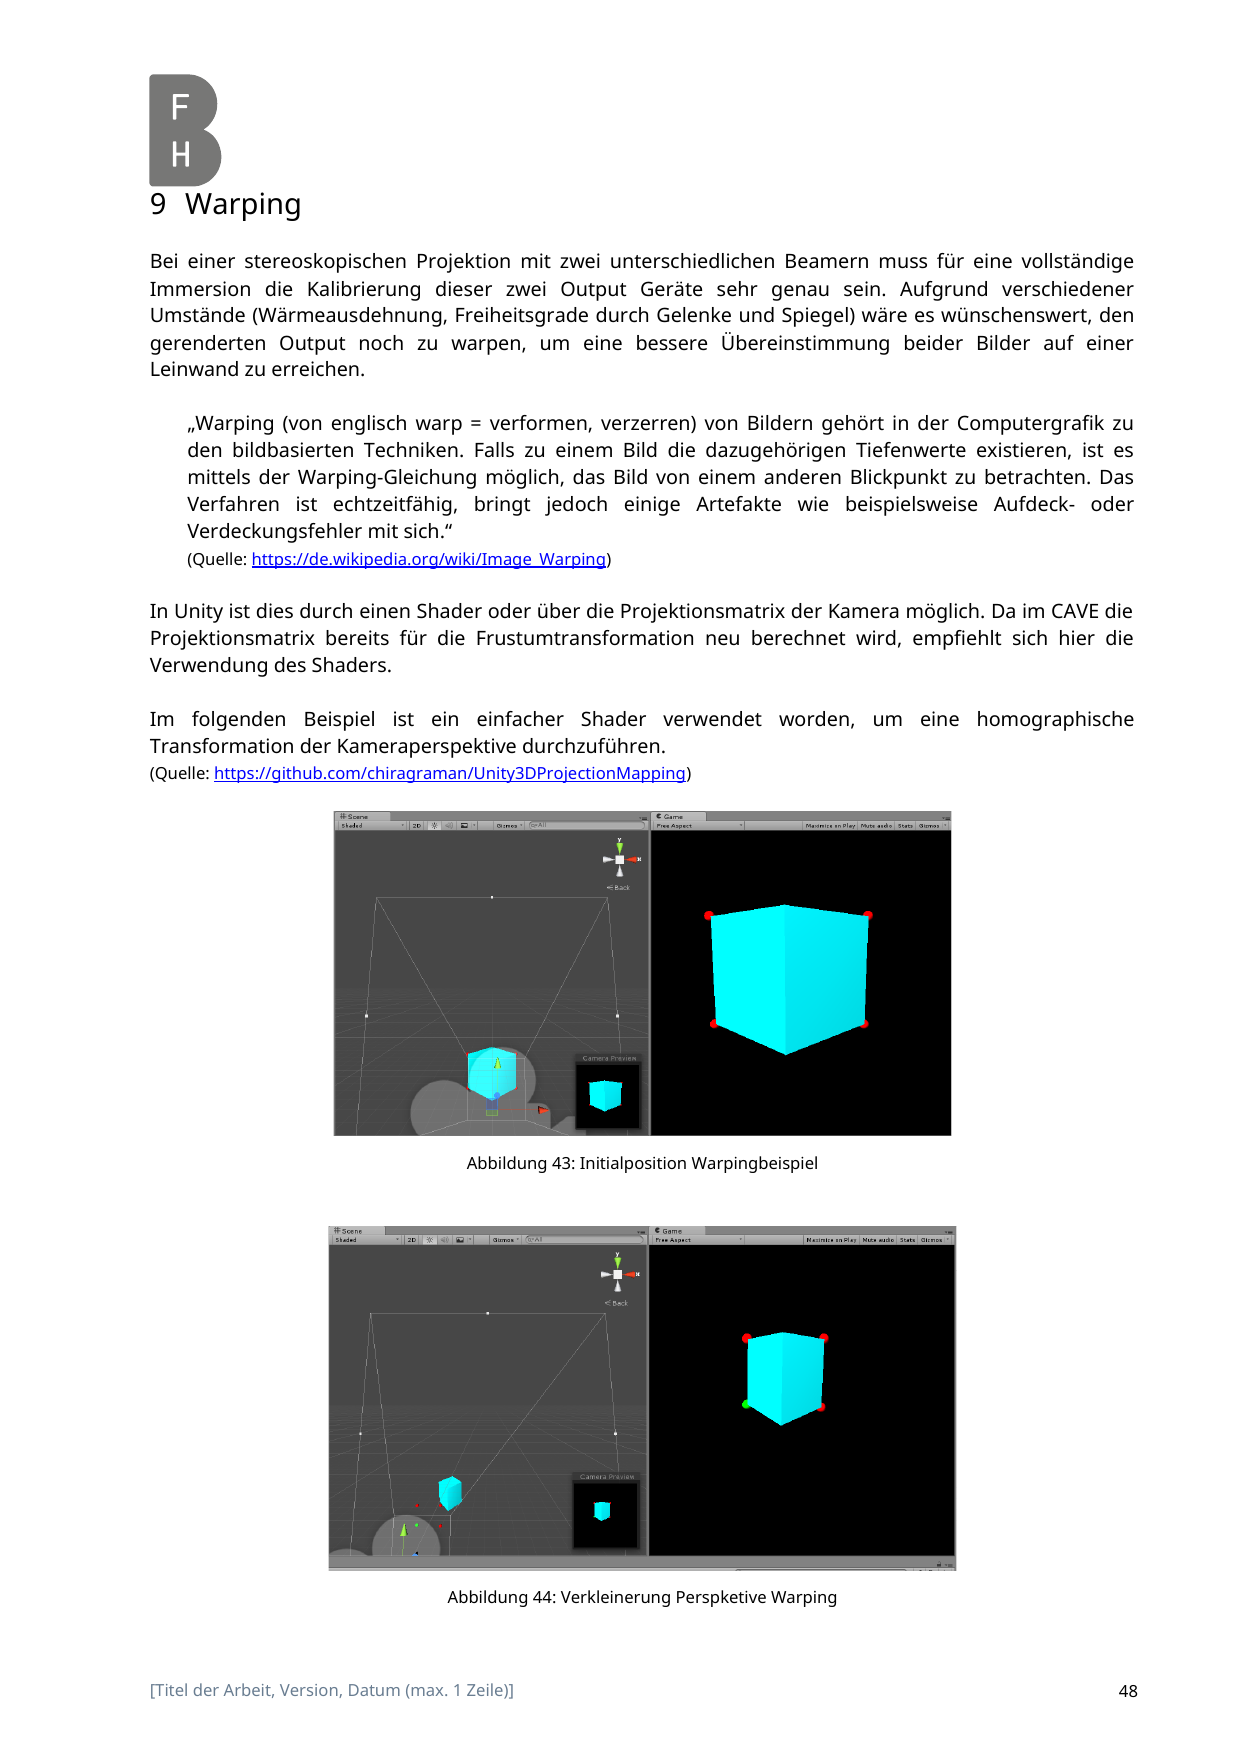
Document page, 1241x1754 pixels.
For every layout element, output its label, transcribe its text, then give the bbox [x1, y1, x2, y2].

text In Unity ist dies durch einen Shader oder über die Projektionsmatrix der Kamera möglich. Da im CAVE die Projektionsmatrix bereits für die Frustumtransformation neu berechnet wird, empfiehlt sich hier die Verwendung des Shaders. [149, 597, 1136, 678]
text „Warping (von englisch warp = verformen, verzerren) von Bildern gehört in der Computergrafik zu den bildbasierten Techniken. Falls zu einem Bild die dazugehörigen Tiefenwerte existieren, ist es mittels der Warping-Gleichung möglich, das Bild von einem anderen Blickpunkt zu betrachten. Das Verfahren ist echtzeitfähig, bringt jedoch einige Artefakte wie beispielsweise Aufdeck- oder Verdeckungsfehler mit sich.“ [187, 410, 1136, 544]
text (Quelle: https://github.com/chiragraman/Unity3DProjectionMapping) [149, 759, 1136, 784]
picture [333, 811, 952, 1136]
text Im folgenden Beispiel ist ein einfacher Shader verwendet worden, um eine homographische Transformation der Kameraperspektive durchzuführen. [149, 705, 1136, 759]
text Abbildung : Initialposition Warpingbeispiel [149, 1148, 1136, 1174]
text Abbildung : Verkleinerung Perspketive Warping [149, 1583, 1136, 1608]
text Bei einer stereoskopischen Projektion mit zwei unterschiedlichen Beamern muss für eine vollständige Immersion die Kalibrierung dieser zwei Output Geräte sehr genau sein. Aufgrund verschiedener Umstände (Wärmeausdehnung, Freiheitsgrade durch Gelenke und Spiegel) wäre es wünschenswert, den gerenderten Output noch zu warpen, um eine bessere Übereinstimmung beider Bilder auf einer Leinwand zu erreichen. [149, 248, 1136, 383]
picture [328, 1226, 957, 1571]
subtitle Warping [149, 183, 1136, 223]
text (Quelle: https://de.wikipedia.org/wiki/Image_Warping) [149, 544, 1136, 570]
